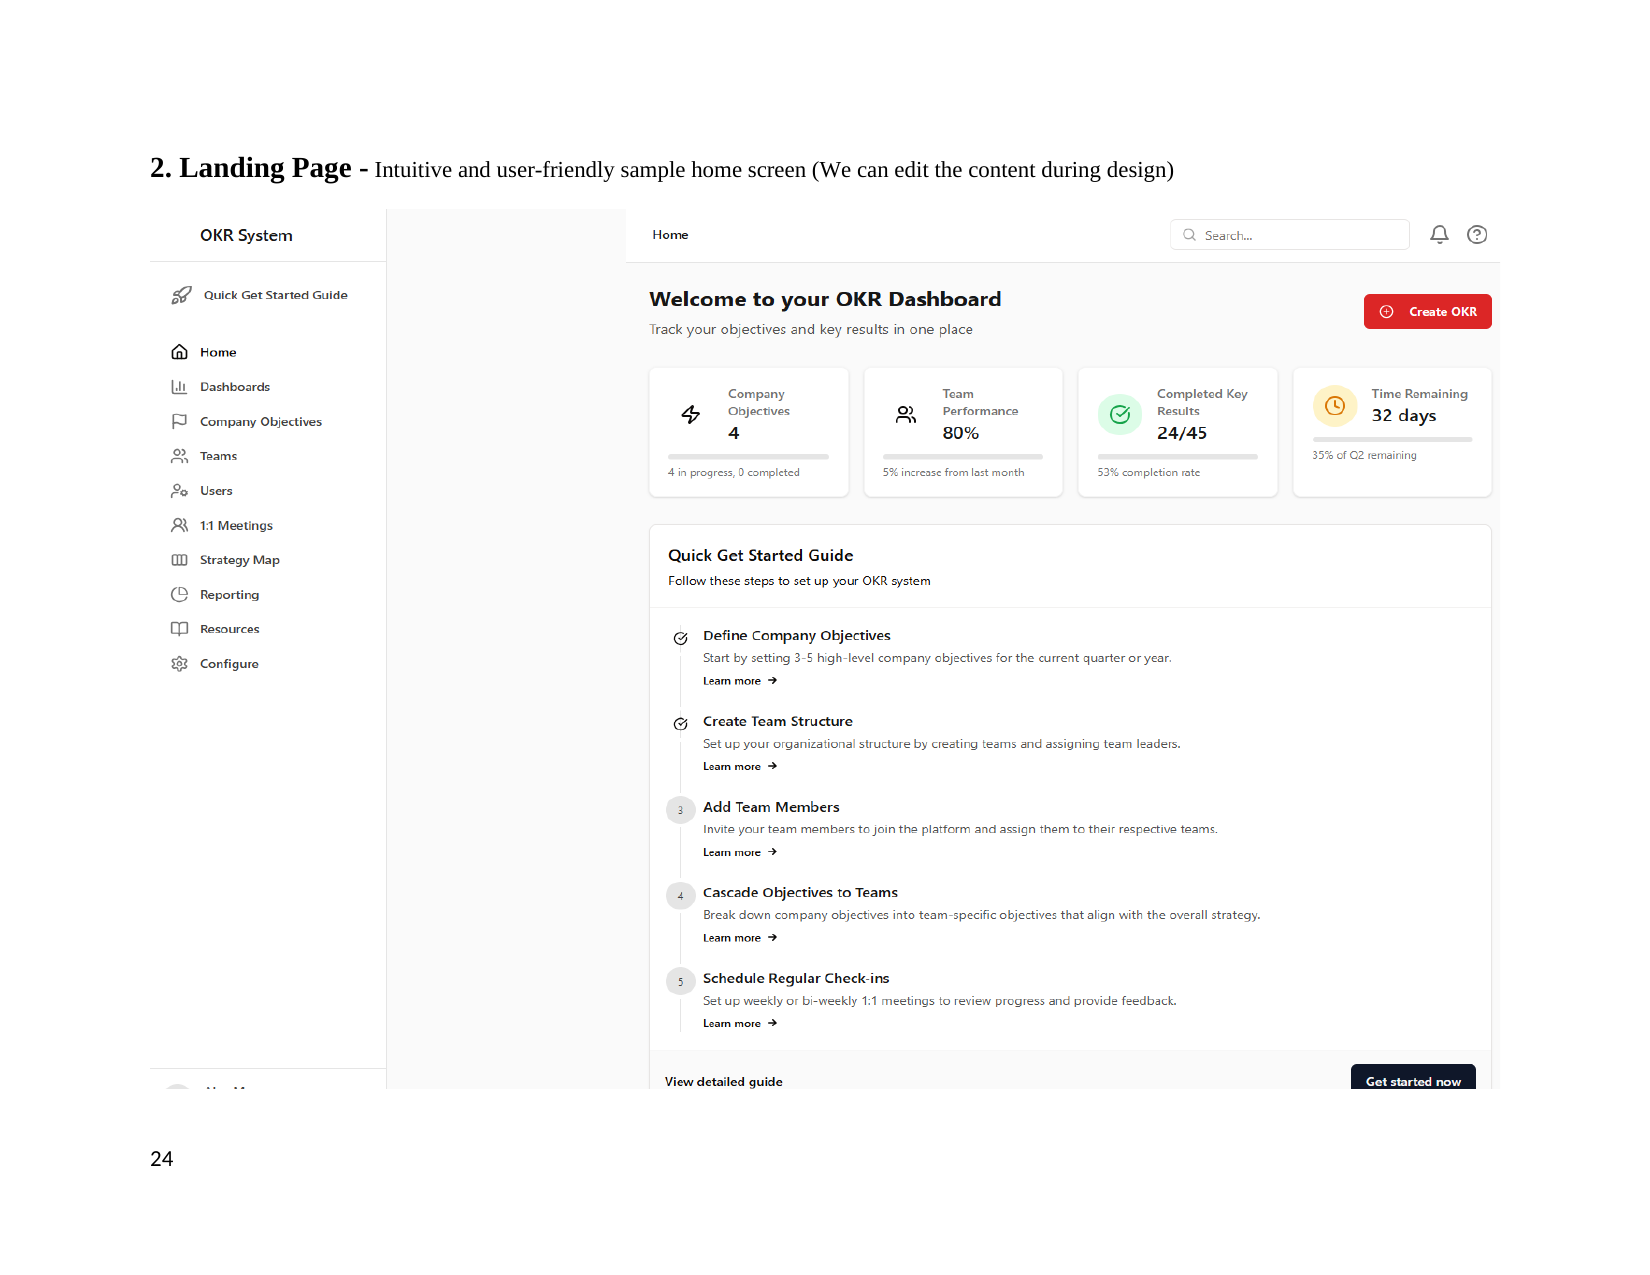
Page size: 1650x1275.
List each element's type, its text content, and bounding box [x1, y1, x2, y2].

picture [150, 209, 1500, 1089]
text 2. Landing Page - Intuitive and user-friendly sample home screen (We can edit the content during design) [150, 150, 1500, 183]
